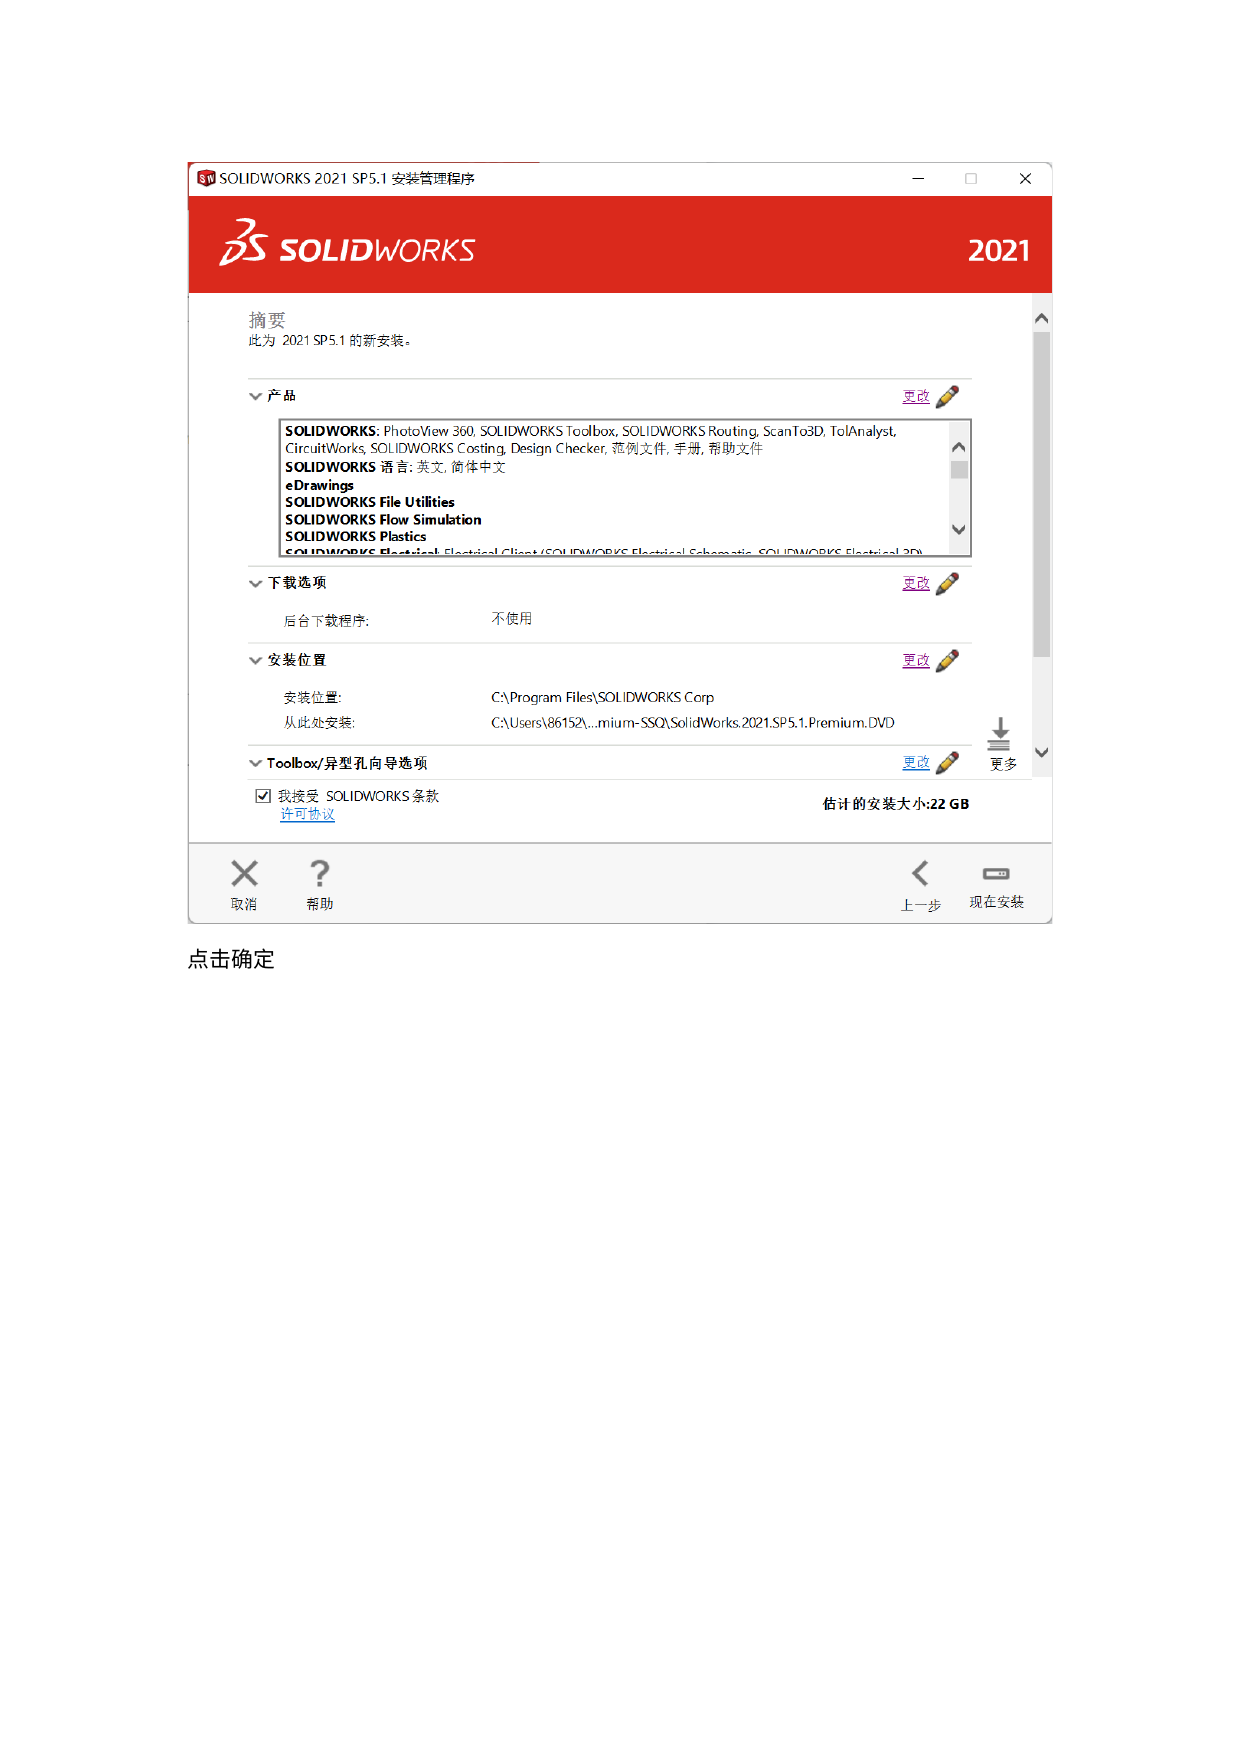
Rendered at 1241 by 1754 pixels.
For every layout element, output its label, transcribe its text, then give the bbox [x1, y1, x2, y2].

text 点击确定 [187, 942, 1053, 974]
picture [187, 162, 1053, 924]
